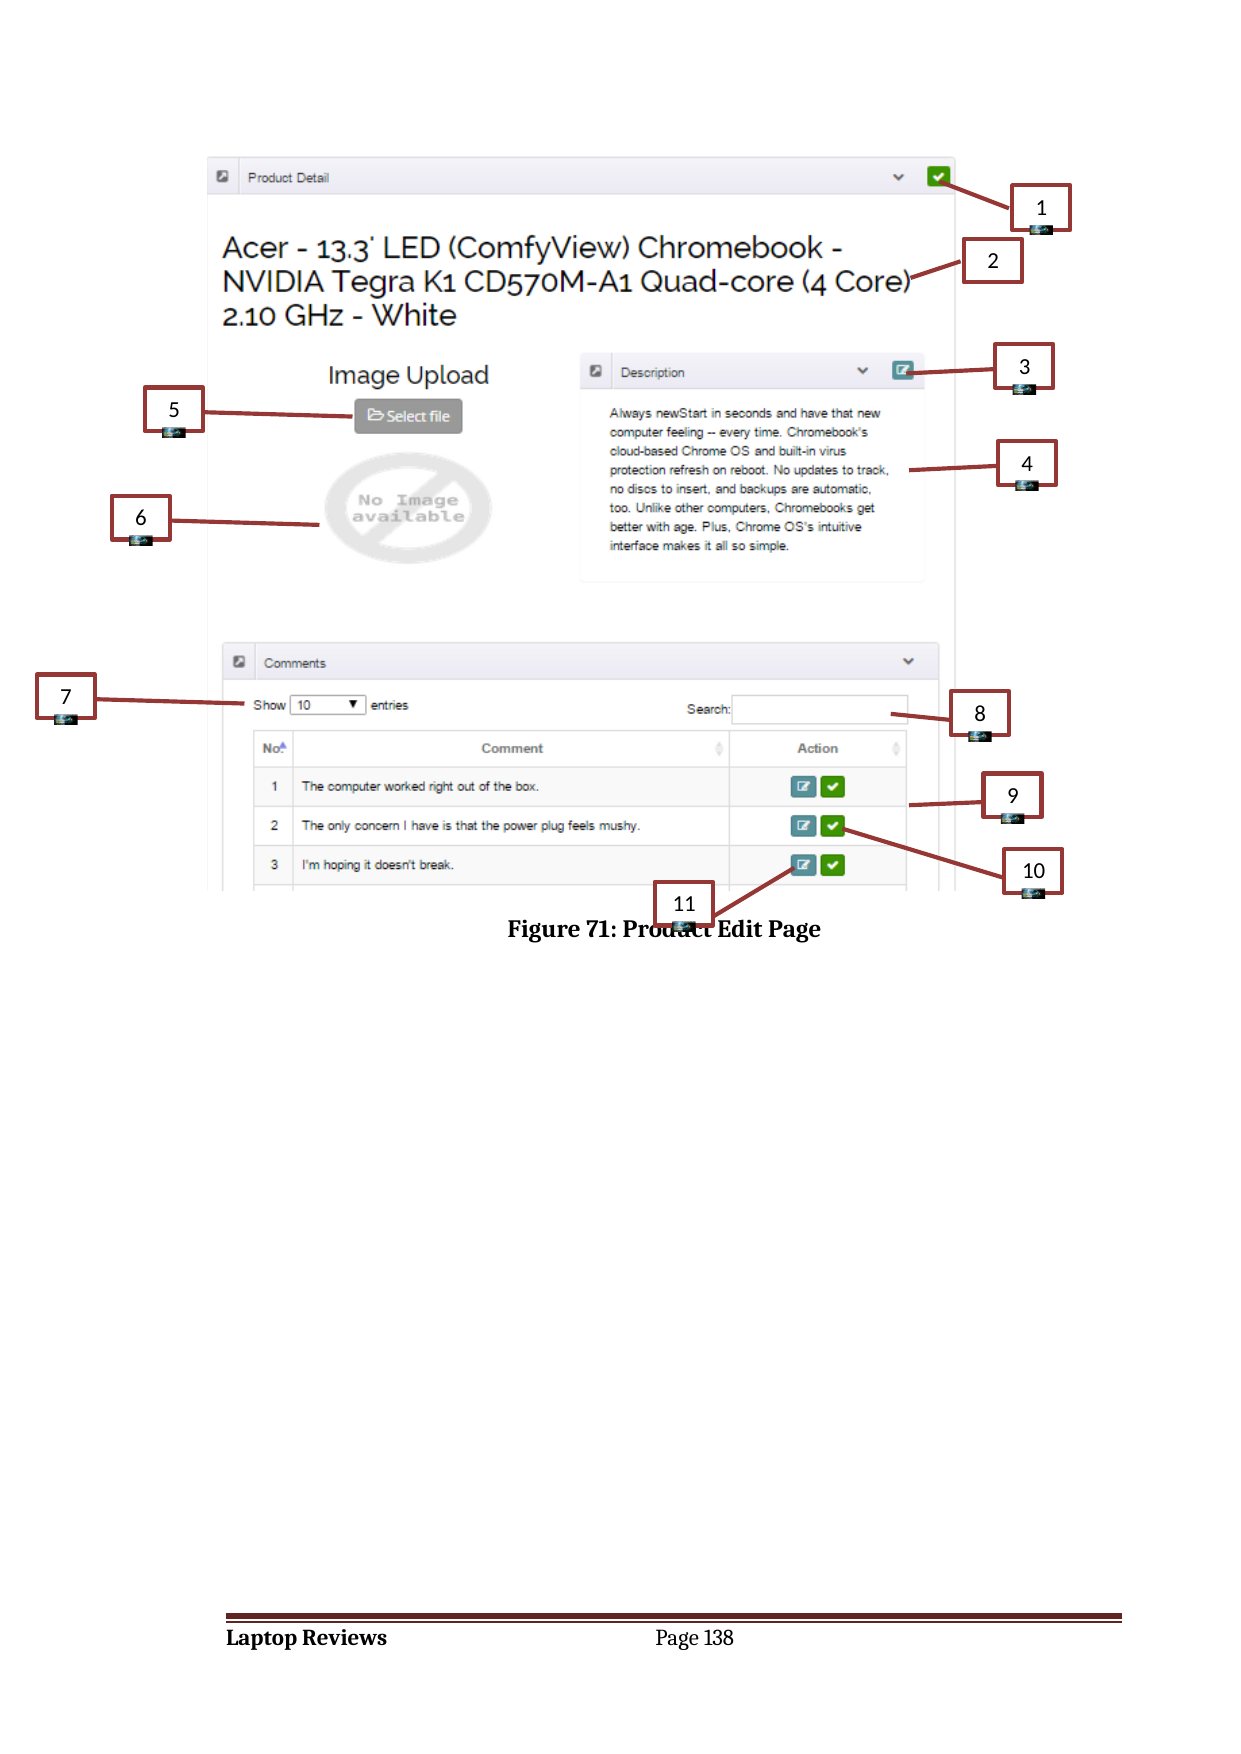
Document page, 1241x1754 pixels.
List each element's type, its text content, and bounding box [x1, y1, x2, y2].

picture [162, 427, 186, 438]
picture [129, 535, 153, 546]
picture [1012, 384, 1037, 395]
picture [1021, 888, 1046, 899]
picture [672, 921, 696, 932]
picture [1015, 480, 1039, 491]
picture [1000, 813, 1025, 824]
picture [1029, 225, 1053, 235]
text Figure 71: Product Edit Page [207, 915, 1122, 944]
picture [54, 714, 78, 725]
picture [207, 147, 992, 891]
